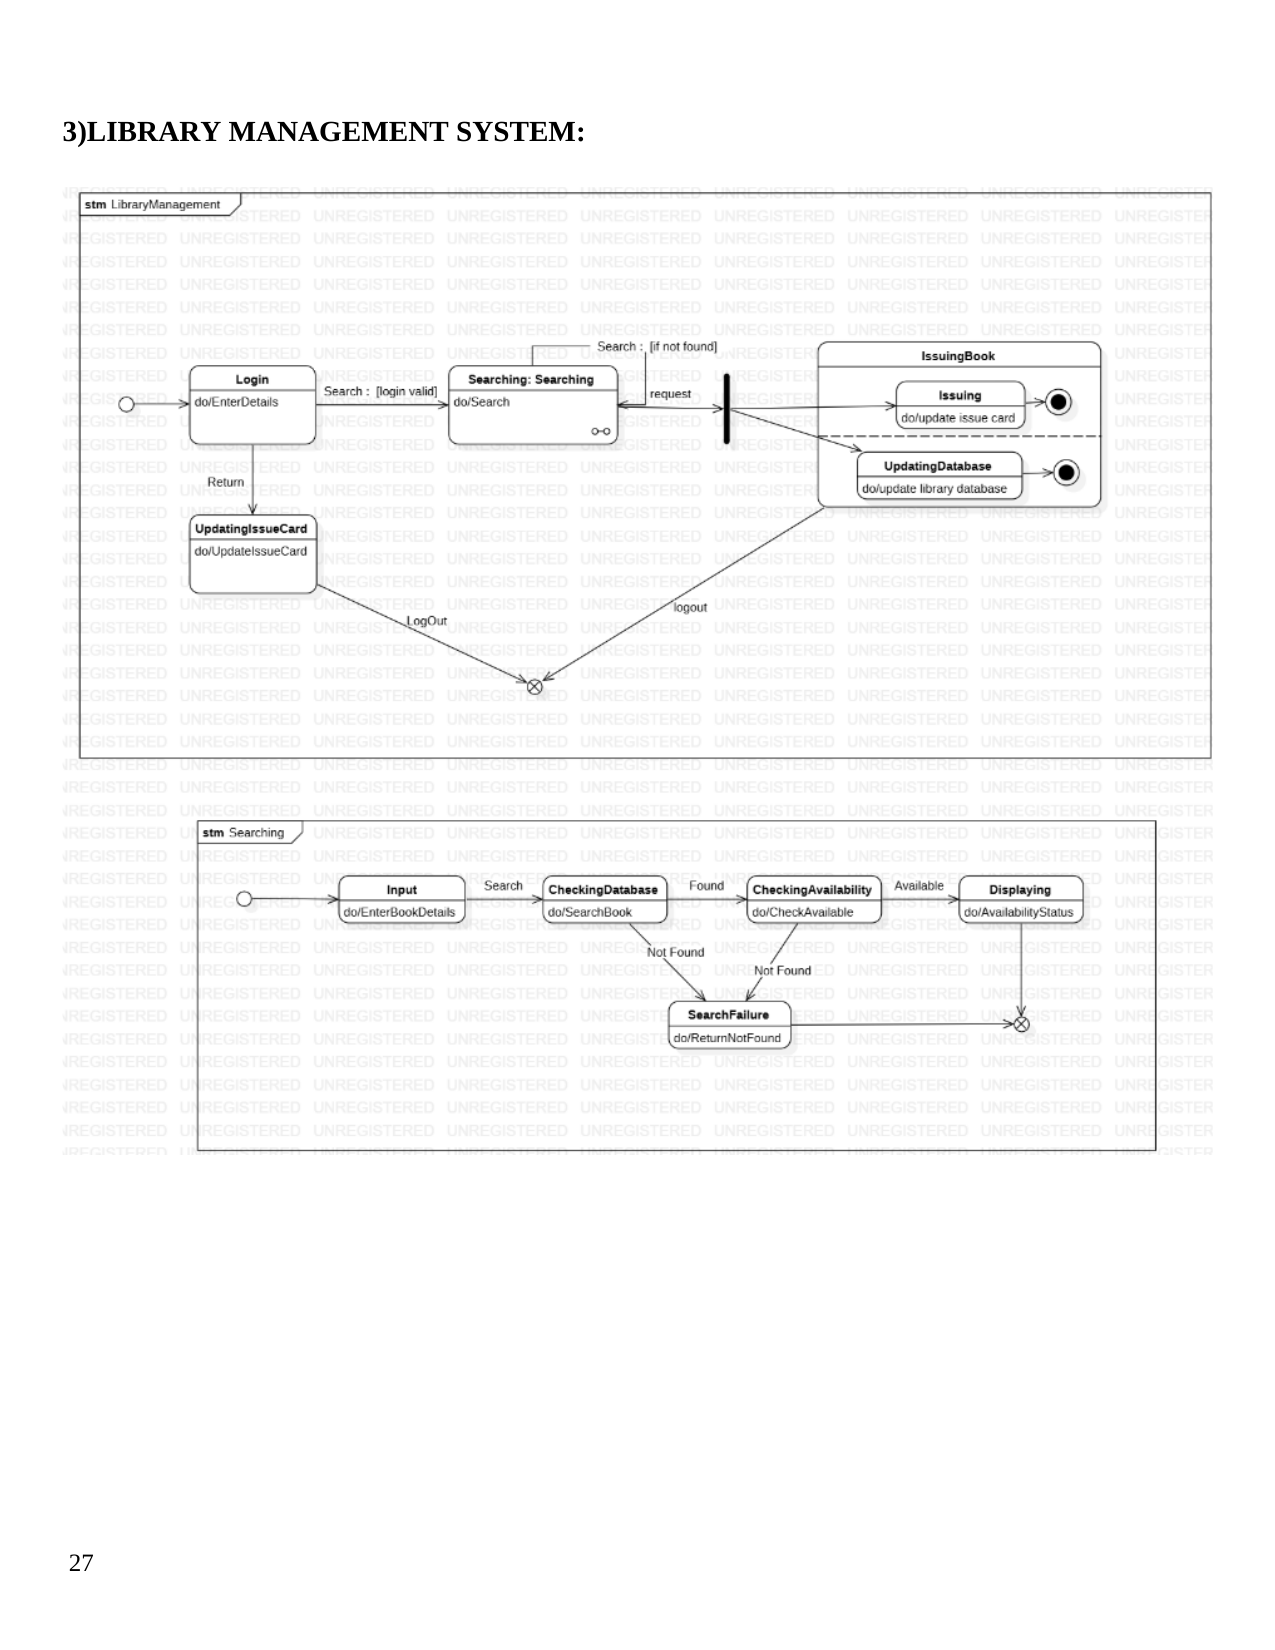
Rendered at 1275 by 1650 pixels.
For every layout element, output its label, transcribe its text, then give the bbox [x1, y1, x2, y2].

picture [62, 181, 1213, 1155]
text 3)LIBRARY MANAGEMENT SYSTEM: [62, 114, 1212, 148]
